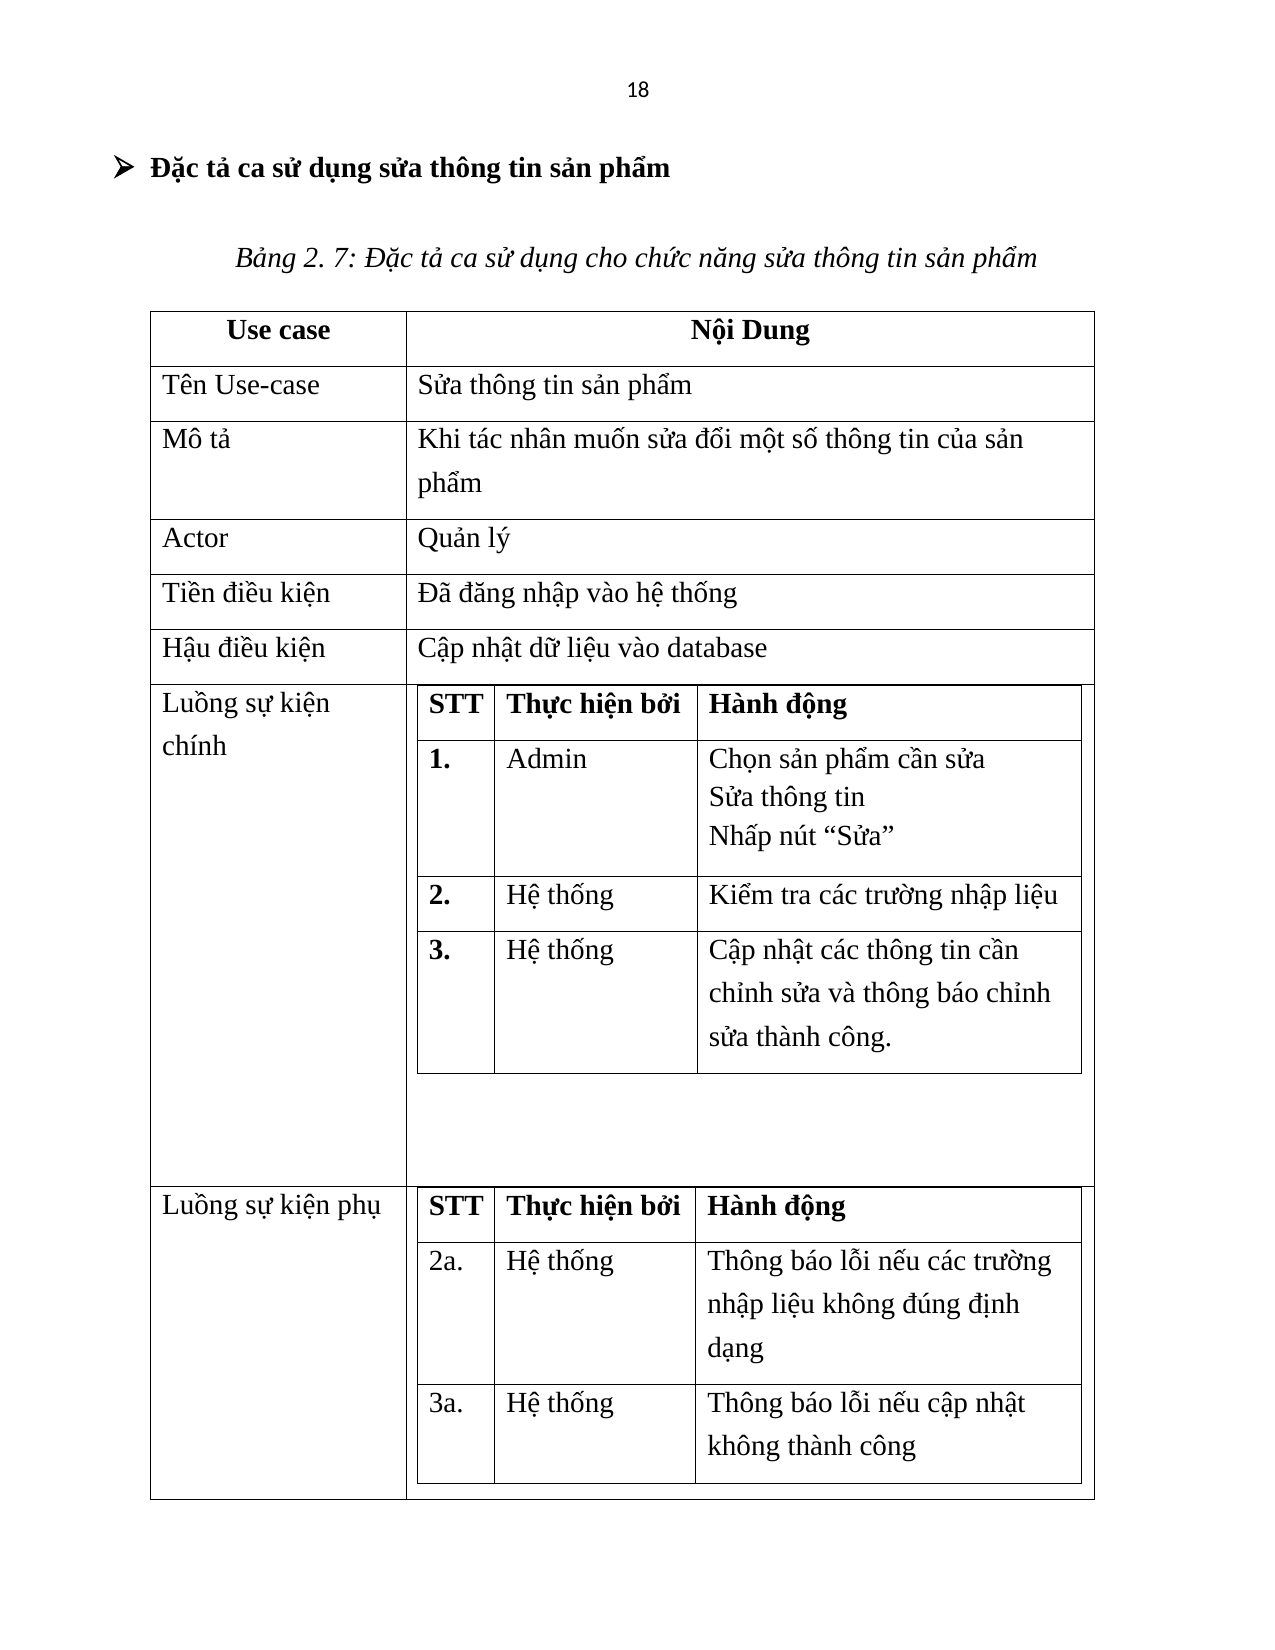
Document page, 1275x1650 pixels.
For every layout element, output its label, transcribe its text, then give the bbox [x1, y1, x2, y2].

table_cell Mô tả [151, 422, 406, 519]
table_cell Quản lý [407, 520, 1094, 574]
table_cell [407, 1187, 1094, 1499]
table_cell Actor [151, 520, 406, 574]
list Đặc tả ca sử dụng sửa thông tin sản phẩm [112, 150, 1125, 184]
table_cell Tên Use-case [151, 367, 406, 421]
table_cell [407, 685, 1094, 1186]
table_cell Hậu điều kiện [151, 630, 406, 684]
table_cell Khi tác nhân muốn sửa đổi một số thông tin của sản phẩm [407, 422, 1094, 519]
table_cell Đã đăng nhập vào hệ thống [407, 575, 1094, 629]
table_cell Tiền điều kiện [151, 575, 406, 629]
table_cell Sửa thông tin sản phẩm [407, 367, 1094, 421]
table_header Nội Dung [407, 312, 1094, 366]
table_cell Luồng sự kiện phụ [151, 1187, 406, 1499]
table_cell Cập nhật dữ liệu vào database [407, 630, 1094, 684]
table_cell Luồng sự kiện chính [151, 685, 406, 1186]
table_header Use case [151, 312, 406, 366]
